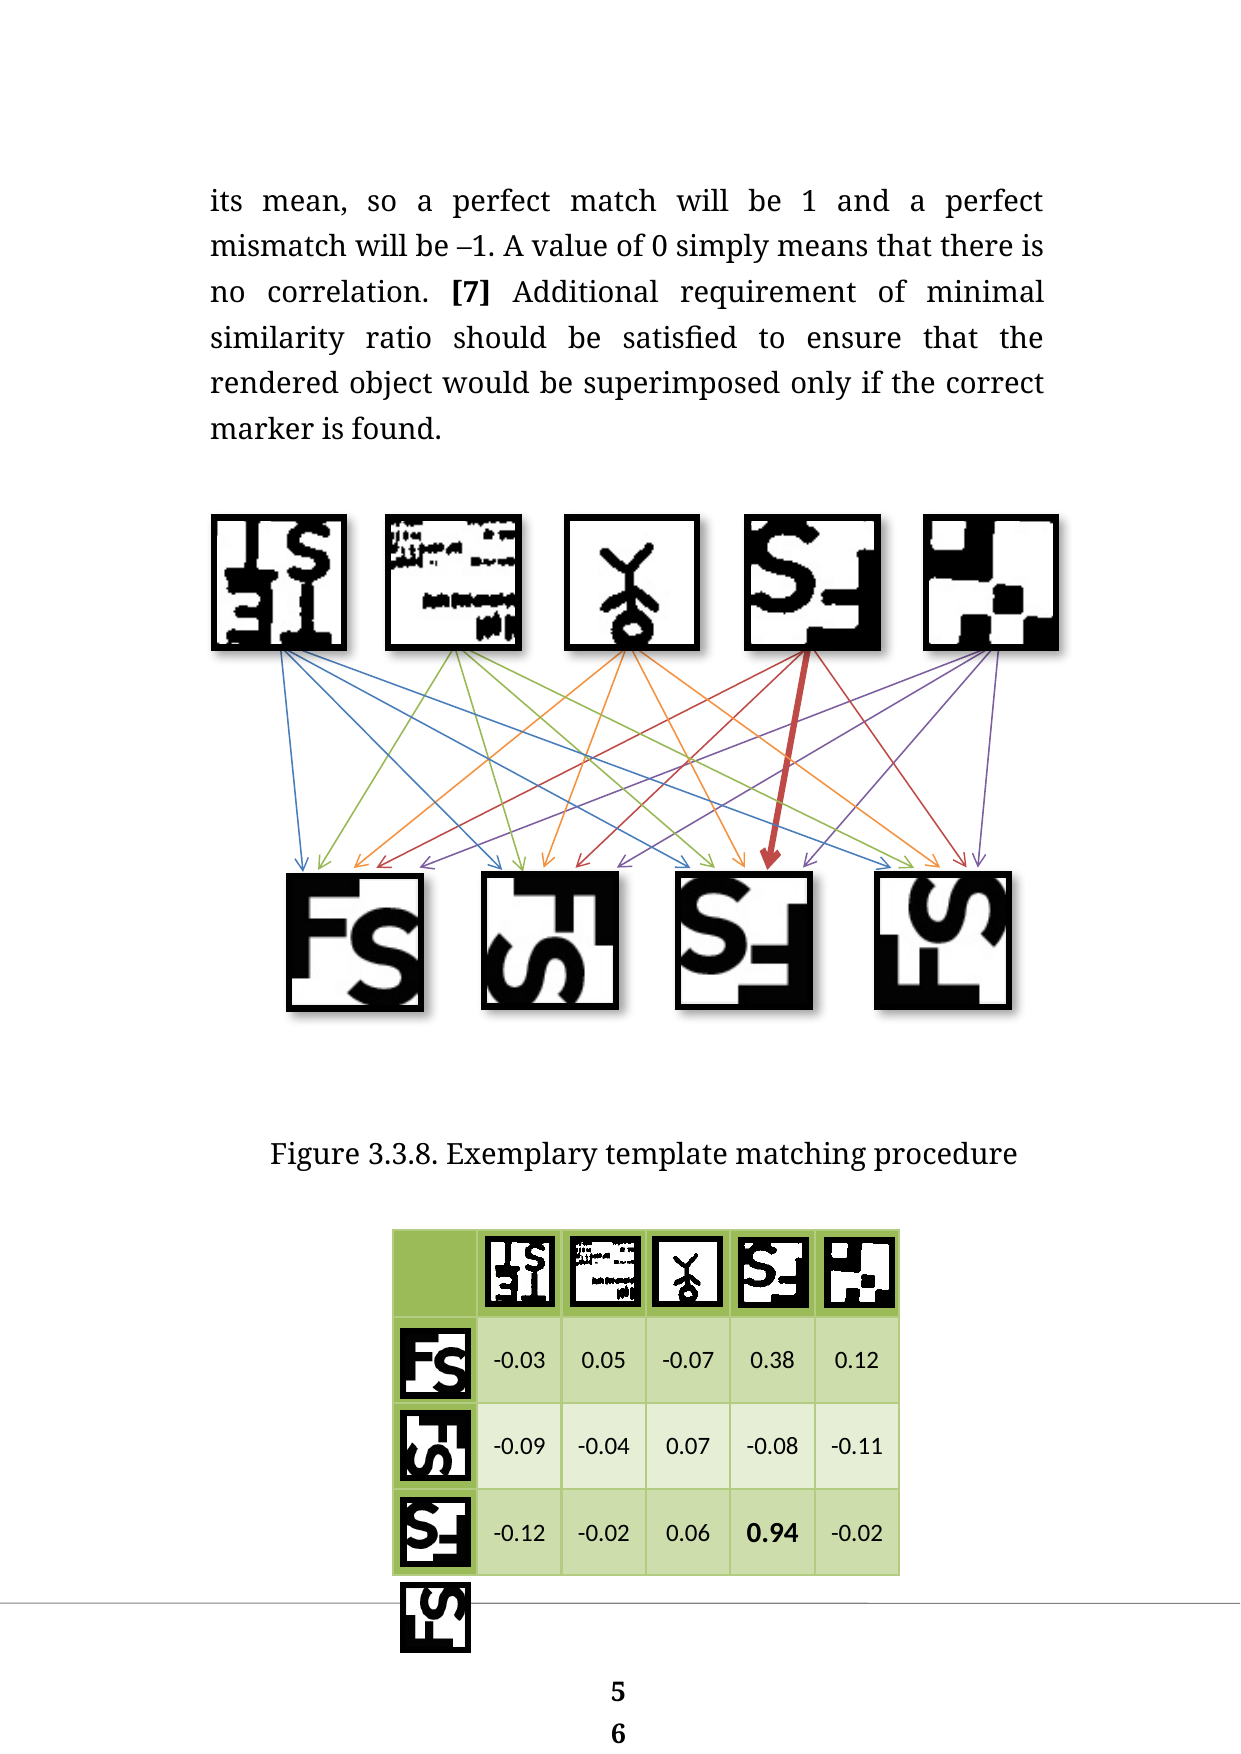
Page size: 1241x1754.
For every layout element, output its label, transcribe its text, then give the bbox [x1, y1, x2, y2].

picture [487, 878, 613, 1003]
table_cell 0.94 [731, 1490, 814, 1574]
picture [491, 1242, 549, 1301]
table_header [647, 1231, 729, 1316]
table_cell -0.07 [647, 1318, 729, 1402]
table_cell 0.07 [647, 1404, 729, 1488]
table_header [394, 1231, 476, 1316]
picture [391, 521, 515, 644]
picture [407, 1503, 465, 1561]
picture [292, 879, 418, 1005]
picture [659, 1242, 717, 1301]
table_cell 0.05 [563, 1318, 645, 1402]
table_header [816, 1231, 898, 1316]
picture [929, 521, 1053, 644]
table_cell -0.04 [563, 1404, 645, 1488]
table_cell -0.03 [478, 1318, 560, 1402]
table_cell -0.08 [731, 1404, 814, 1488]
table_cell -0.11 [816, 1404, 898, 1488]
picture [681, 878, 807, 1004]
picture [744, 1243, 802, 1302]
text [210, 180, 1045, 448]
table_cell [394, 1318, 476, 1402]
picture [576, 1242, 634, 1301]
table_header [731, 1231, 814, 1316]
table_cell -0.02 [563, 1490, 645, 1574]
table_cell [394, 1404, 476, 1488]
table_cell -0.02 [816, 1490, 898, 1574]
table_header [478, 1231, 560, 1316]
table_cell [394, 1490, 476, 1574]
picture [751, 521, 874, 644]
table_cell 0.12 [816, 1318, 898, 1402]
picture [406, 1334, 465, 1392]
table_cell -0.12 [478, 1490, 560, 1574]
table_cell 0.38 [731, 1318, 814, 1402]
picture [217, 521, 341, 644]
picture [406, 1588, 465, 1647]
table_header [563, 1231, 645, 1316]
table_cell -0.09 [478, 1404, 560, 1488]
picture [407, 1416, 465, 1475]
picture [831, 1243, 889, 1302]
picture [570, 521, 694, 644]
picture [880, 878, 1006, 1004]
table_cell 0.06 [647, 1490, 729, 1574]
